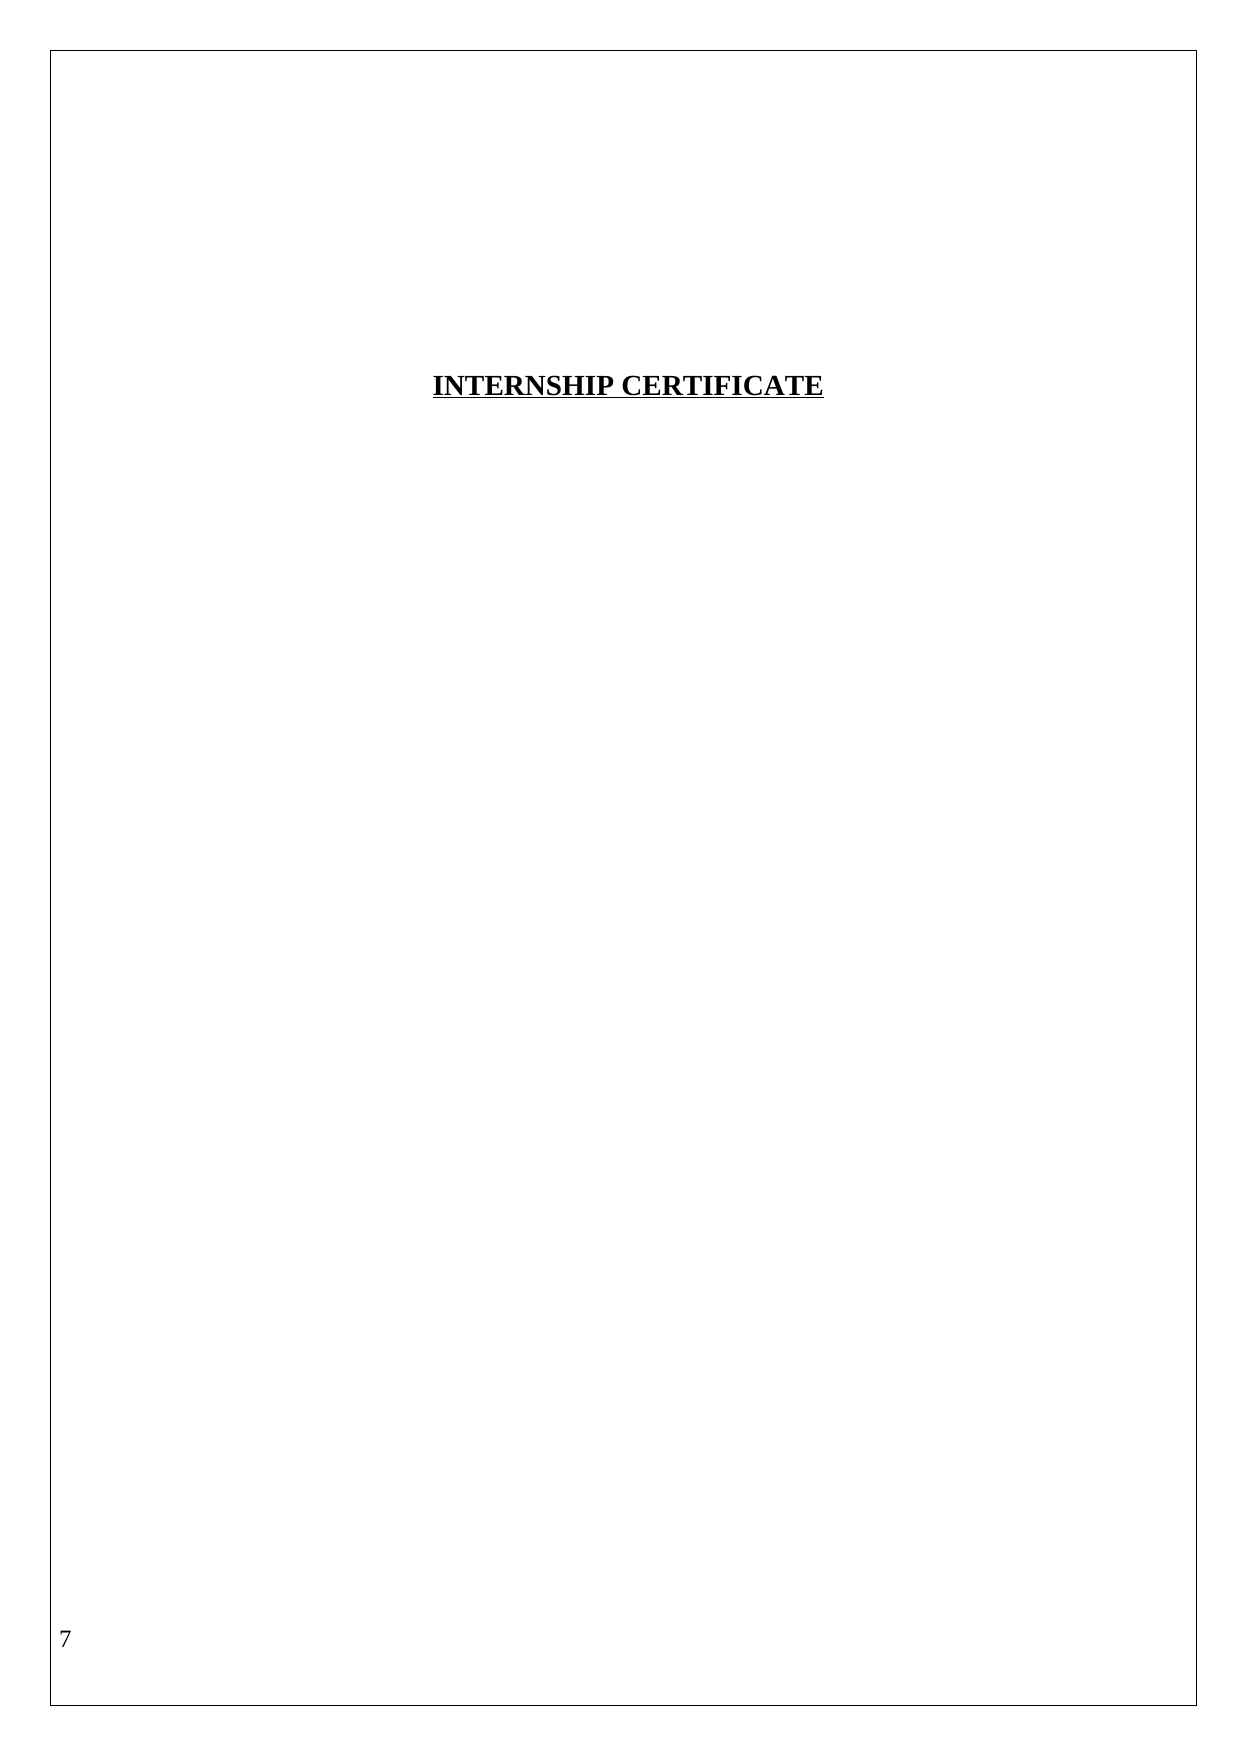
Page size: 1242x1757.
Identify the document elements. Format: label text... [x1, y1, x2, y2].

text INTERNSHIP CERTIFICATE [59, 368, 1196, 401]
